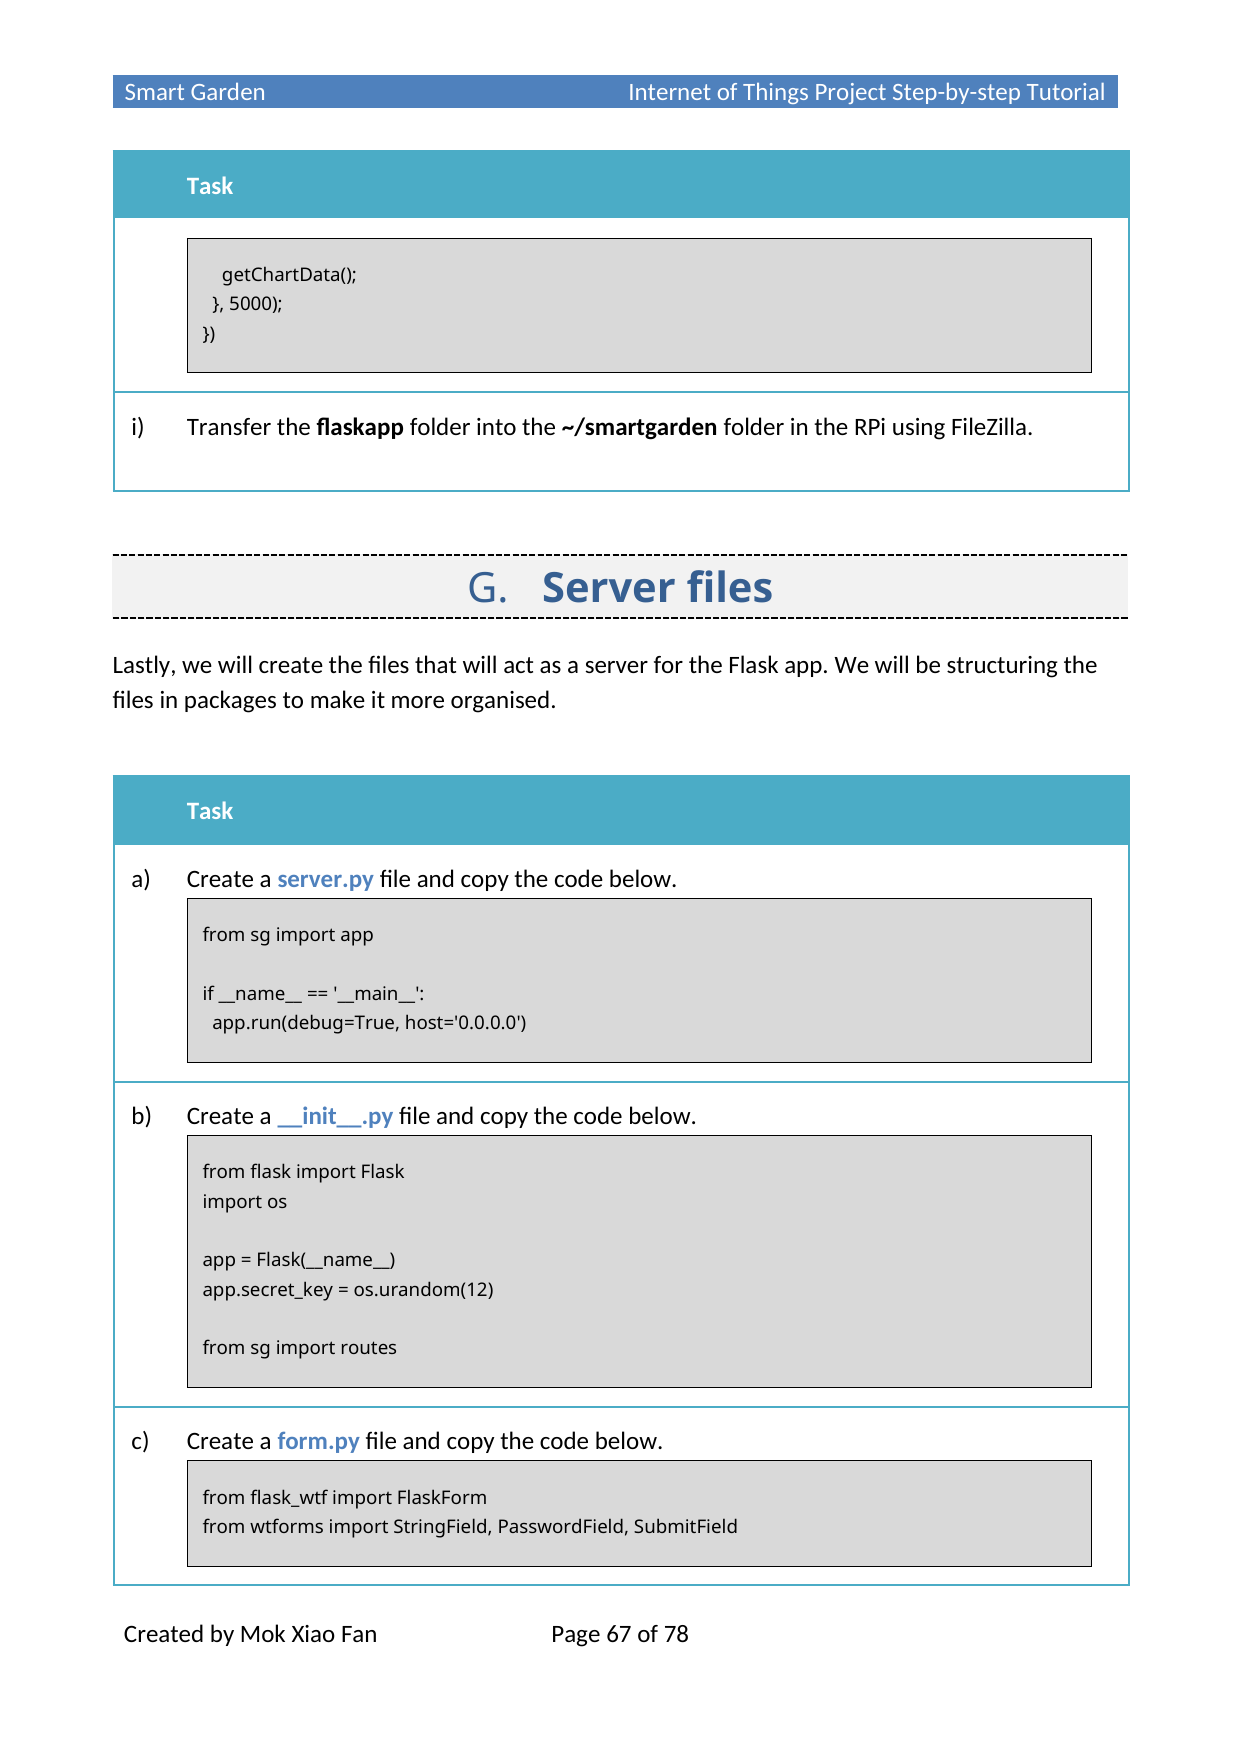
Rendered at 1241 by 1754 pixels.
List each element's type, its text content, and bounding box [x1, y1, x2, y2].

table_cell [115, 393, 169, 489]
table_cell [115, 1083, 169, 1406]
table_cell [115, 218, 169, 391]
table_cell Create a server.py file and copy the code below. [169, 845, 1128, 1081]
list Server files [112, 554, 1128, 619]
table_header [115, 152, 169, 218]
table_cell Transfer the flaskapp folder into the ~/smartgarden folder in the RPi using FileZilla. [169, 393, 1128, 489]
table_cell [115, 845, 169, 1081]
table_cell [169, 1408, 1128, 1584]
table_header [115, 777, 169, 843]
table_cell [169, 218, 1128, 391]
table_header Task [169, 777, 1128, 843]
table_cell [115, 1408, 169, 1584]
table_cell Create a __init__.py file and copy the code below. [169, 1083, 1128, 1406]
text Lastly, we will create the files that will act as a server for the Flask app. We will be structuring the files in packages to make it more organised. [112, 650, 1099, 715]
table_header Task [169, 152, 1128, 218]
